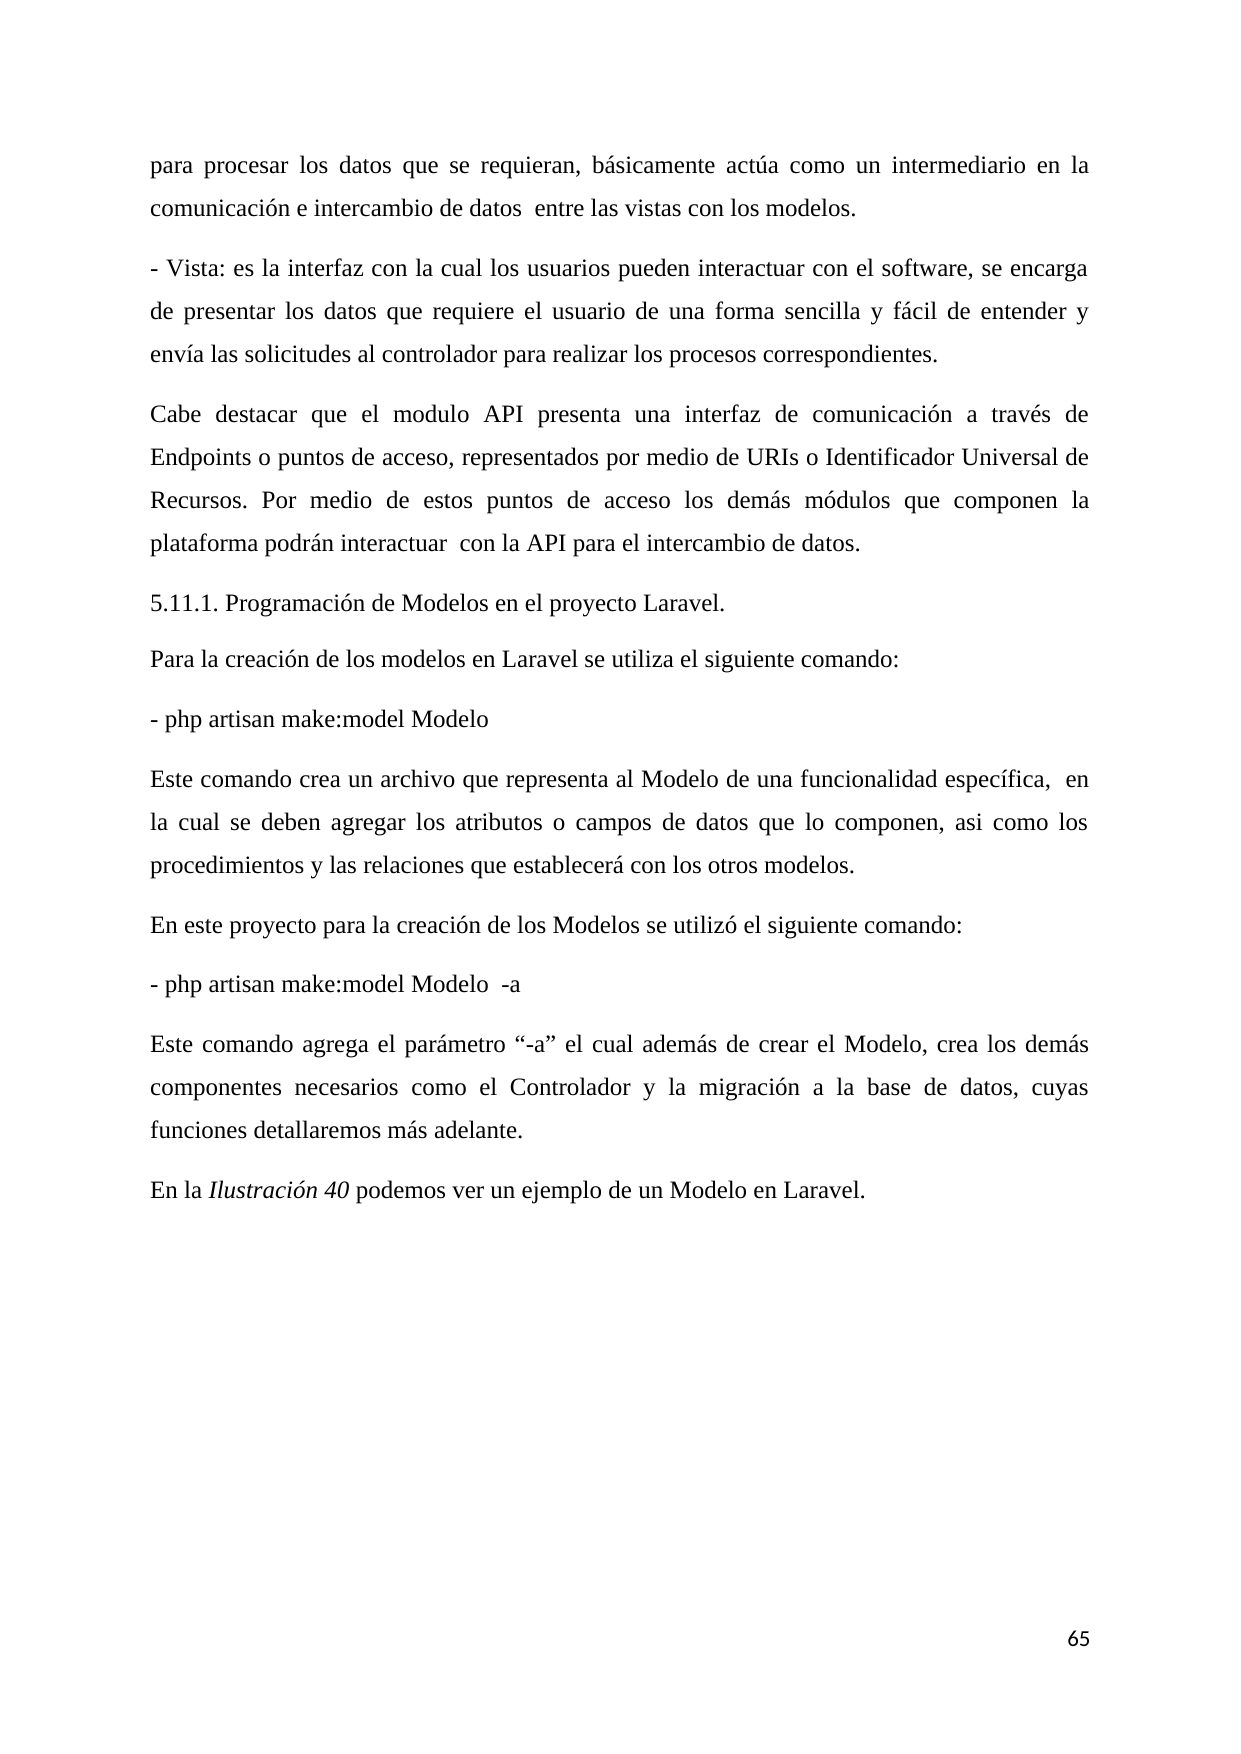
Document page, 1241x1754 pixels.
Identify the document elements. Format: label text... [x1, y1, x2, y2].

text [150, 150, 1090, 222]
text En este proyecto para la creación de los Modelos se utilizó el siguiente comando: [150, 910, 1090, 938]
subtitle 5.11.1. Programación de Modelos en el proyecto Laravel. [150, 588, 1090, 617]
text - Vista: es la interfaz con la cual los usuarios pueden interactuar con el software, se encarga de presentar los datos que requiere el usuario de una forma sencilla y fácil de entender y envía las solicitudes al controlador para realizar los procesos correspondientes. [150, 253, 1090, 368]
text Este comando crea un archivo que representa al Modelo de una funcionalidad específica, en la cual se deben agregar los atributos o campos de datos que lo componen, asi como los procedimientos y las relaciones que establecerá con los otros modelos. [150, 764, 1090, 879]
text En la Ilustración 40 podemos ver un ejemplo de un Modelo en Laravel. [150, 1175, 1090, 1204]
text Este comando agrega el parámetro “-a” el cual además de crear el Modelo, crea los demás componentes necesarios como el Controlador y la migración a la base de datos, cuyas funciones detallaremos más adelante. [150, 1029, 1090, 1144]
text Para la creación de los modelos en Laravel se utiliza el siguiente comando: [150, 644, 1090, 673]
text - php artisan make:model Modelo [150, 704, 1090, 733]
text - php artisan make:model Modelo -a [150, 969, 1090, 998]
text Cabe destacar que el modulo API presenta una interfaz de comunicación a través de Endpoints o puntos de acceso, representados por medio de URIs o Identificador Universal de Recursos. Por medio de estos puntos de acceso los demás módulos que componen la plataforma podrán interactuar con la API para el intercambio de datos. [150, 399, 1090, 557]
